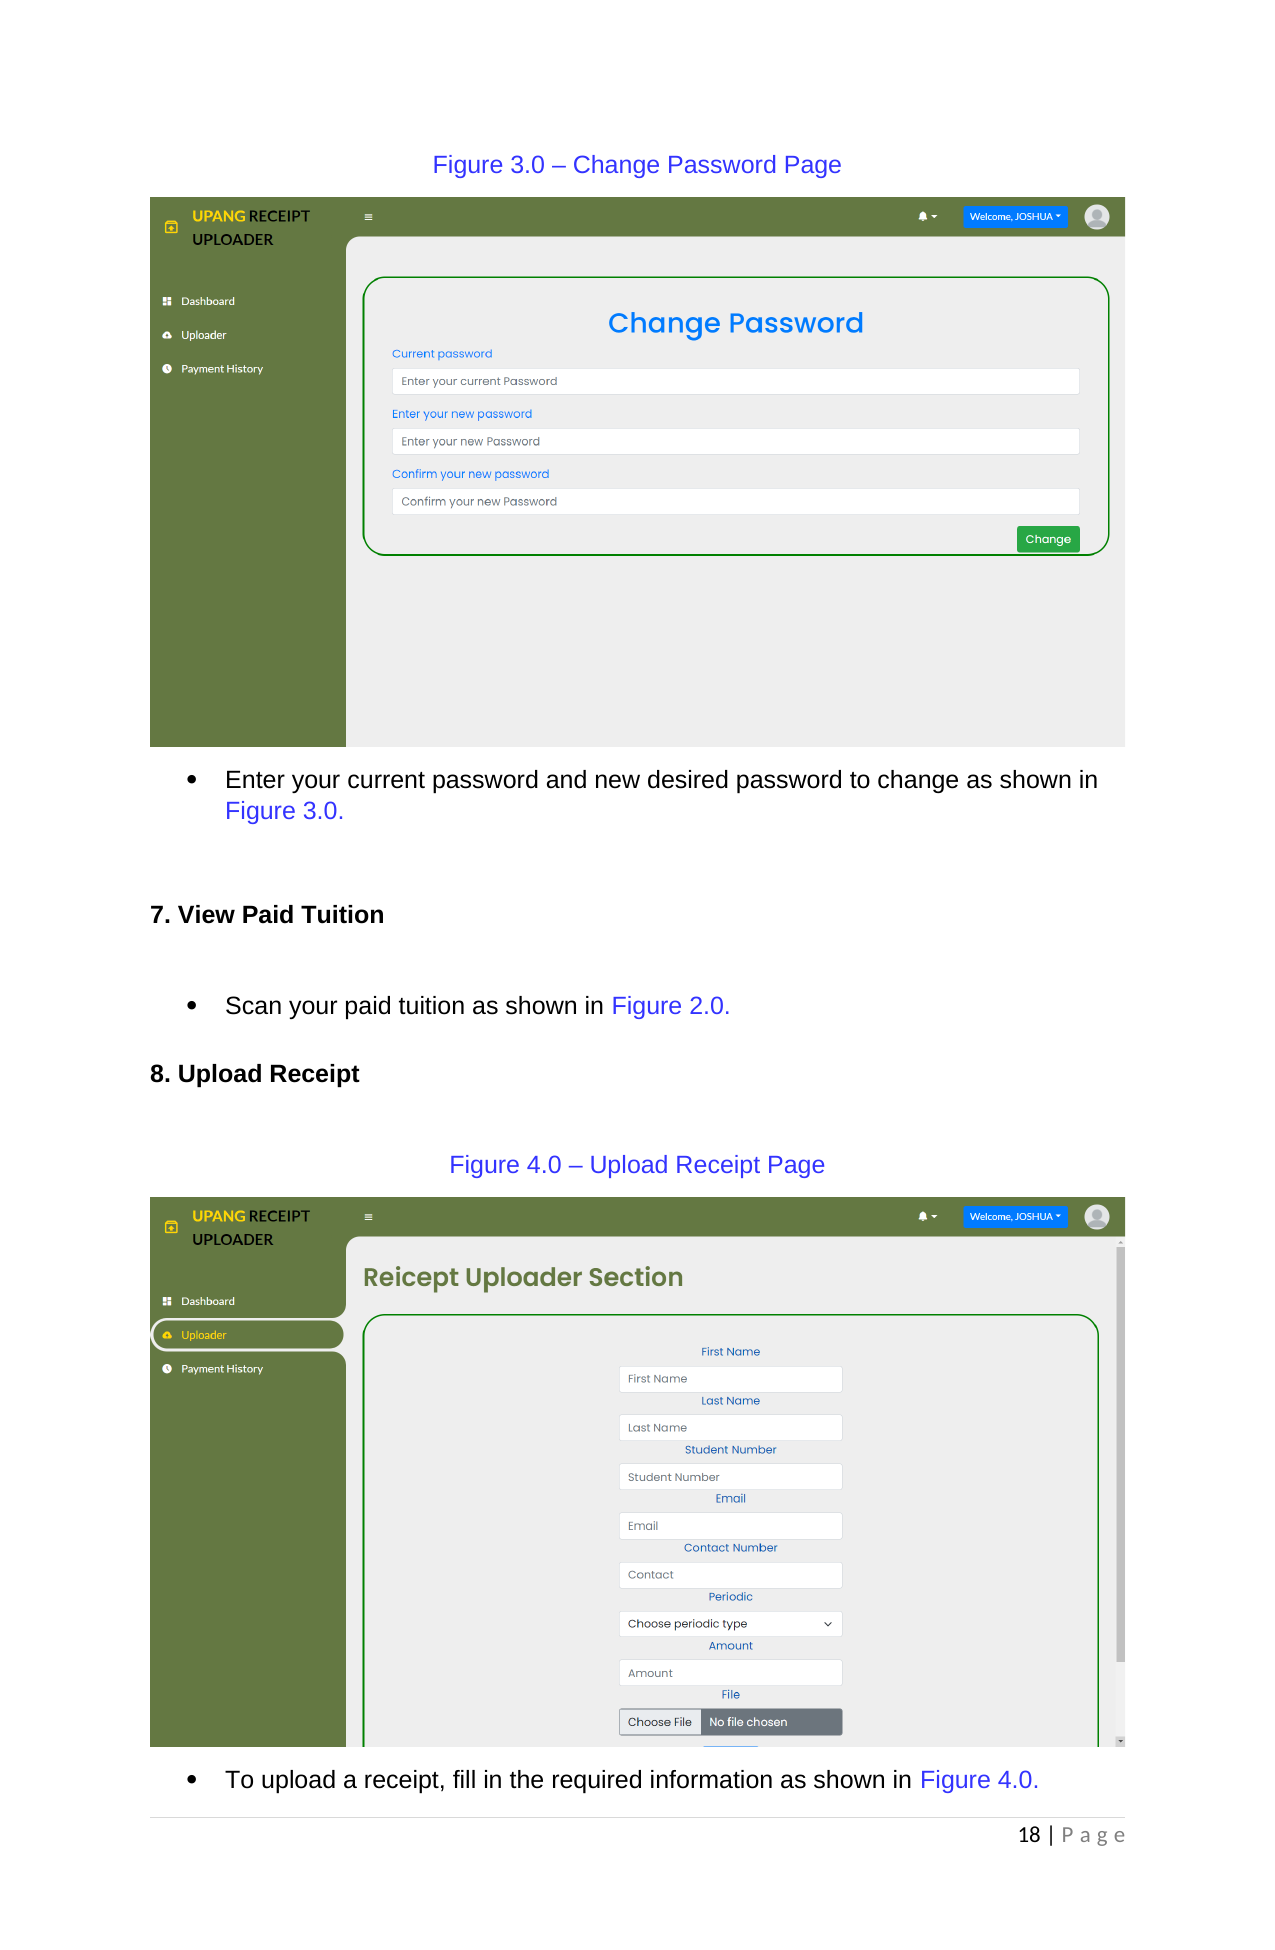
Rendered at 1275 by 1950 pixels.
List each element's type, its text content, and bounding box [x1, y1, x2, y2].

subtitle 7. View Paid Tuition [150, 900, 1125, 929]
list To upload a receipt, fill in the required information as shown in Figure 4.0. [187, 1765, 1125, 1794]
text Figure 3.0 – Change Password Page [150, 150, 1125, 179]
subtitle 8. Upload Receipt [150, 1059, 1125, 1088]
list Enter your current password and new desired password to change as shown in Figure 3.0. [187, 765, 1125, 825]
picture [150, 197, 1126, 747]
text Figure 4.0 – Upload Receipt Page [150, 1150, 1125, 1179]
picture [150, 1197, 1126, 1747]
list Scan your paid tuition as shown in Figure 2.0. [187, 991, 1125, 1020]
